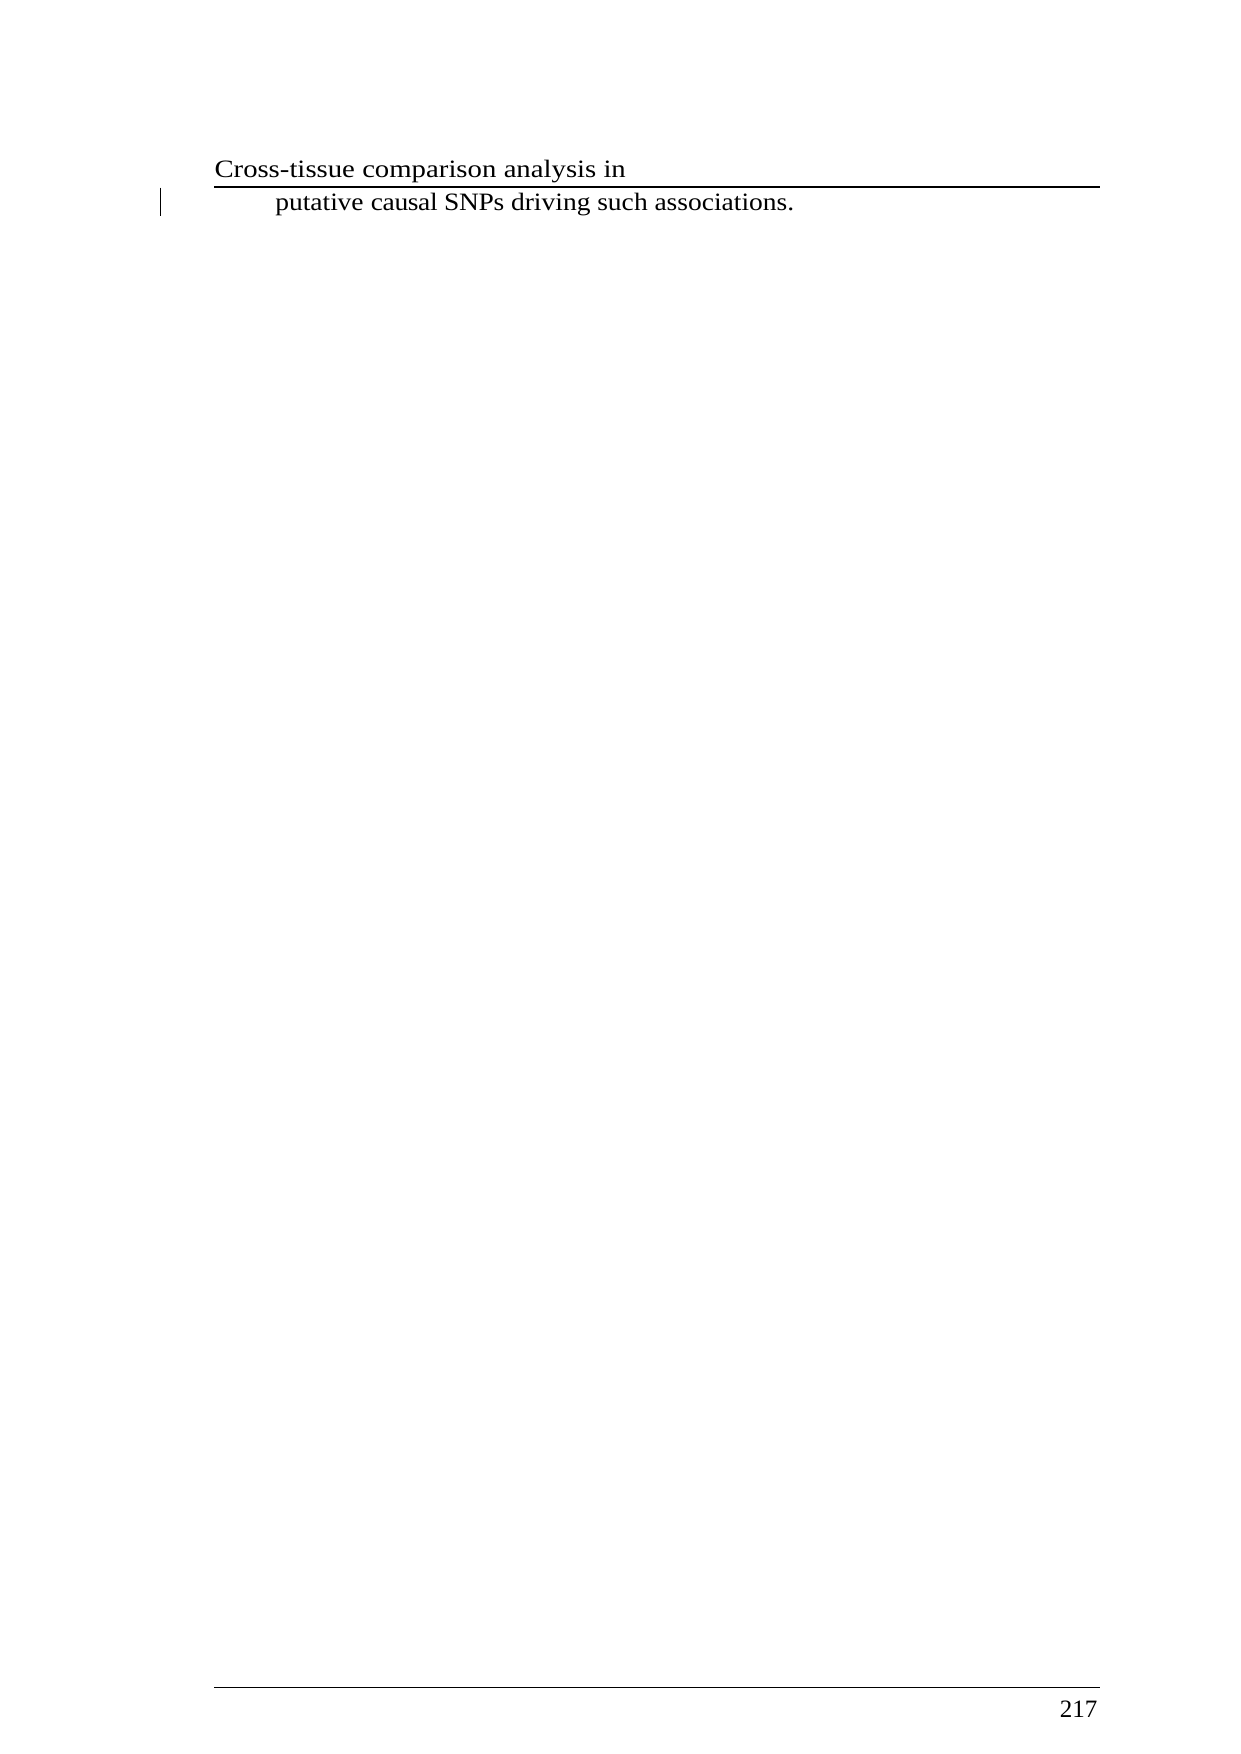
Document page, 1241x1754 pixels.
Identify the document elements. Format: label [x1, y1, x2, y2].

list [243, 187, 1101, 216]
